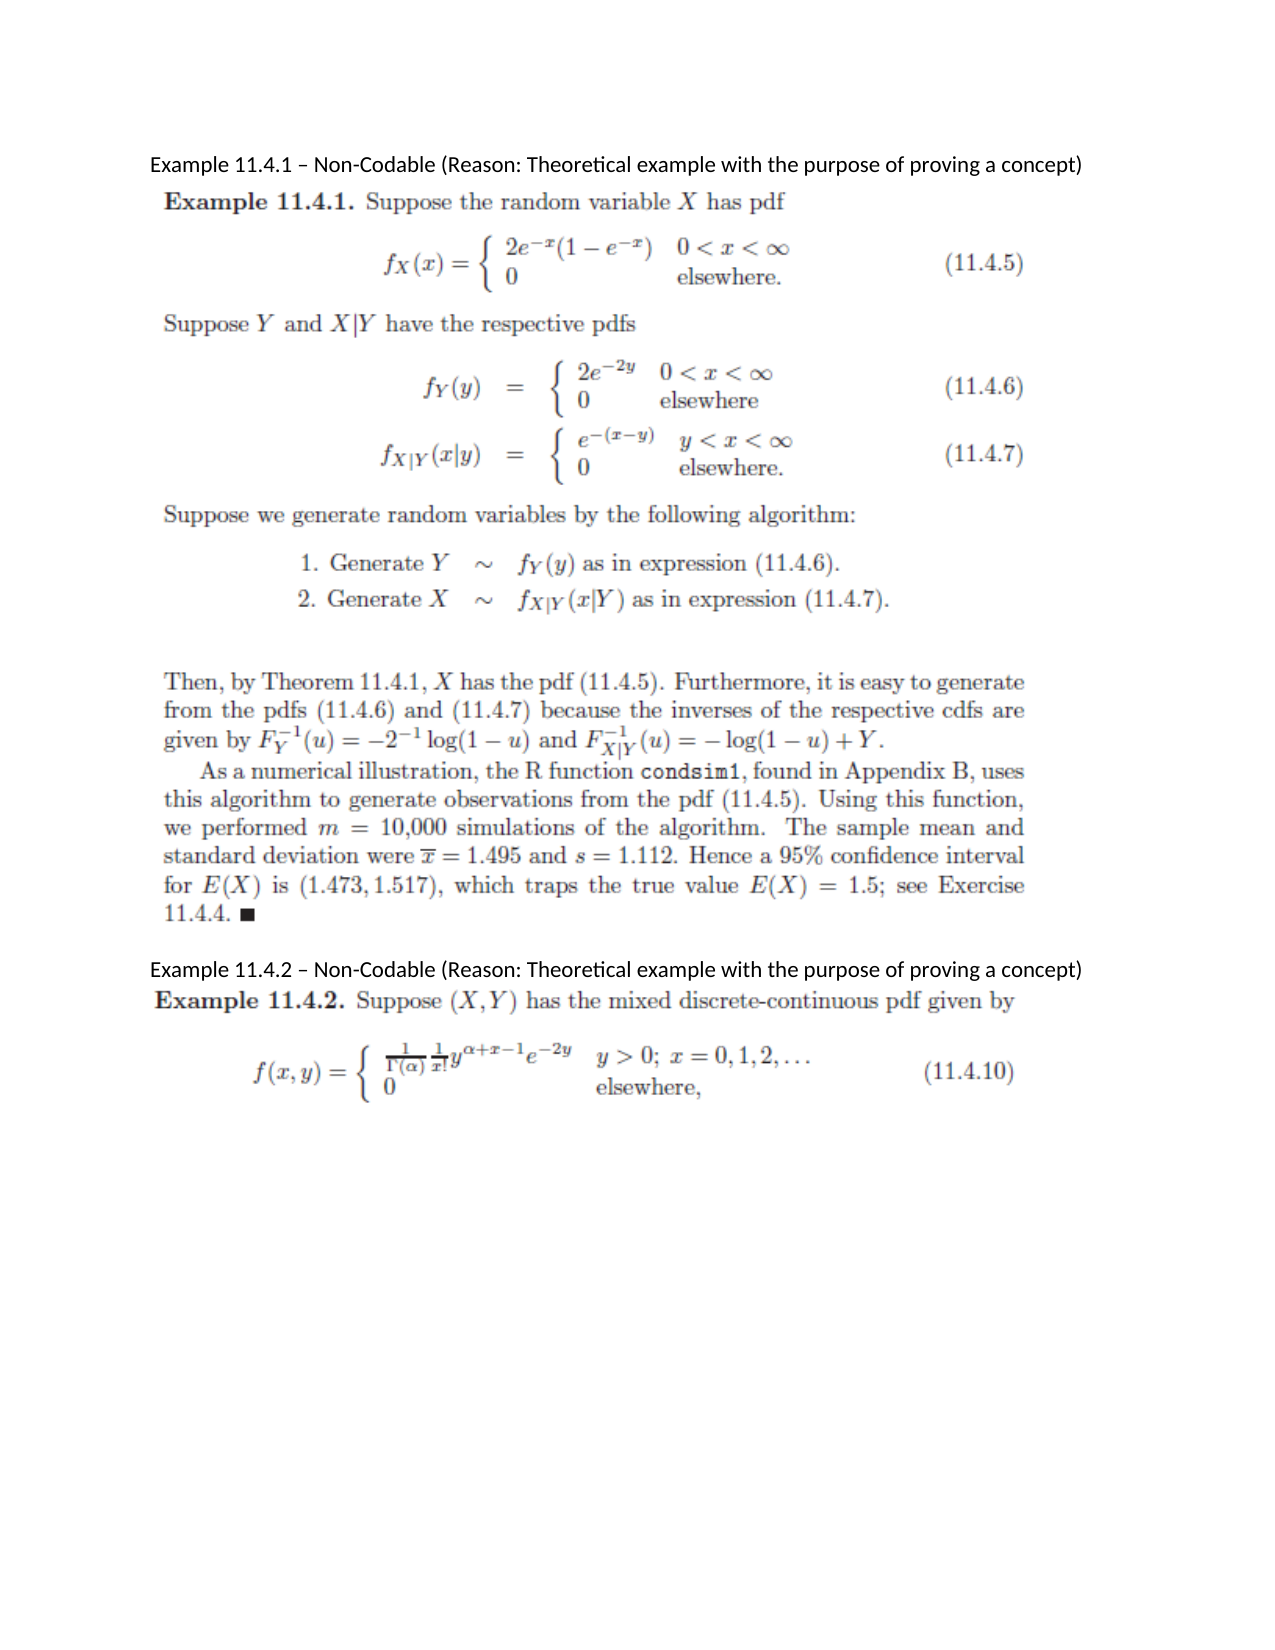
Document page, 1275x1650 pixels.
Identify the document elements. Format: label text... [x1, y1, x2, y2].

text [150, 955, 1125, 1155]
picture [150, 985, 1038, 1150]
picture [150, 180, 1064, 937]
